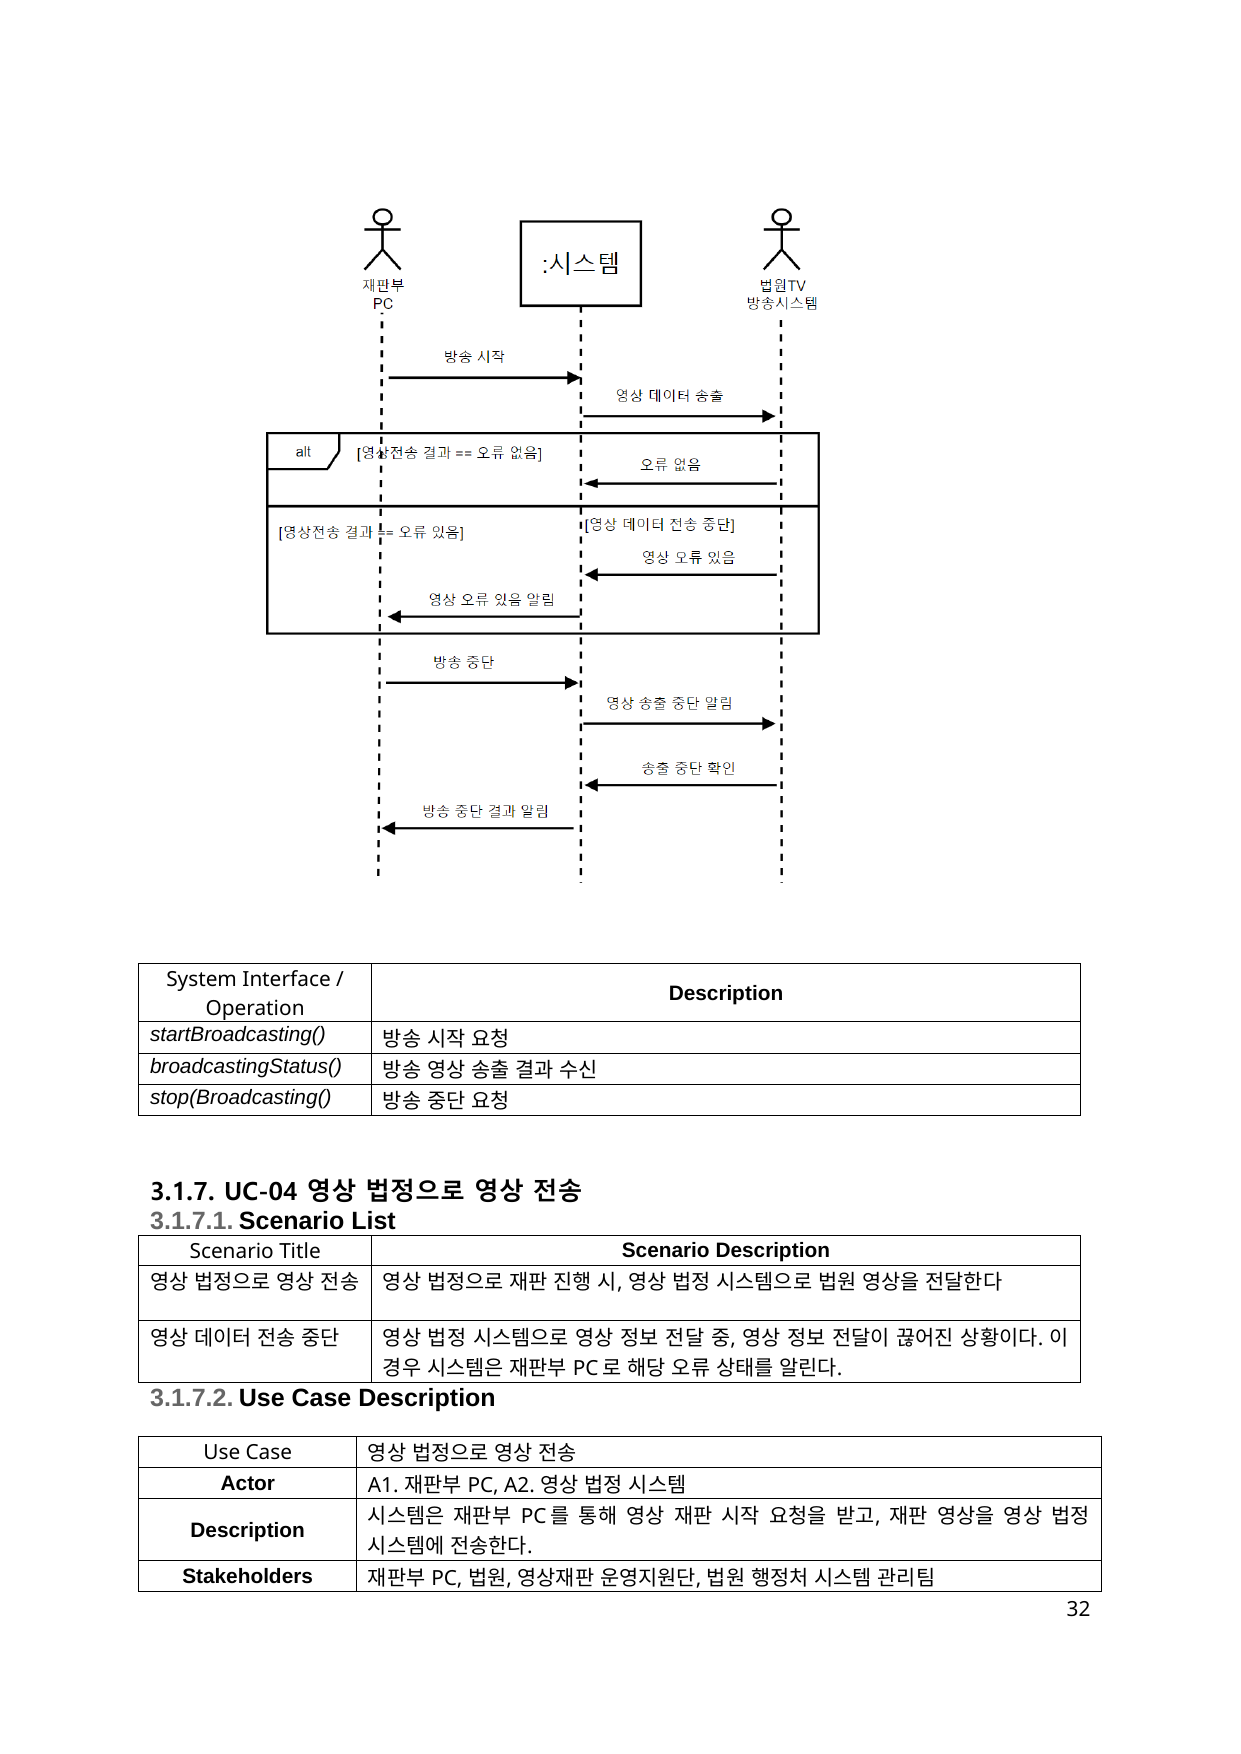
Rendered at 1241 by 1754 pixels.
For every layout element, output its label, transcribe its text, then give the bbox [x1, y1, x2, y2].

picture [236, 177, 861, 883]
subtitle Use Case Description [150, 1383, 1090, 1412]
subtitle UC-04 영상 법정으로 영상 전송 [150, 1173, 1090, 1206]
subtitle Scenario List [150, 1206, 1090, 1235]
